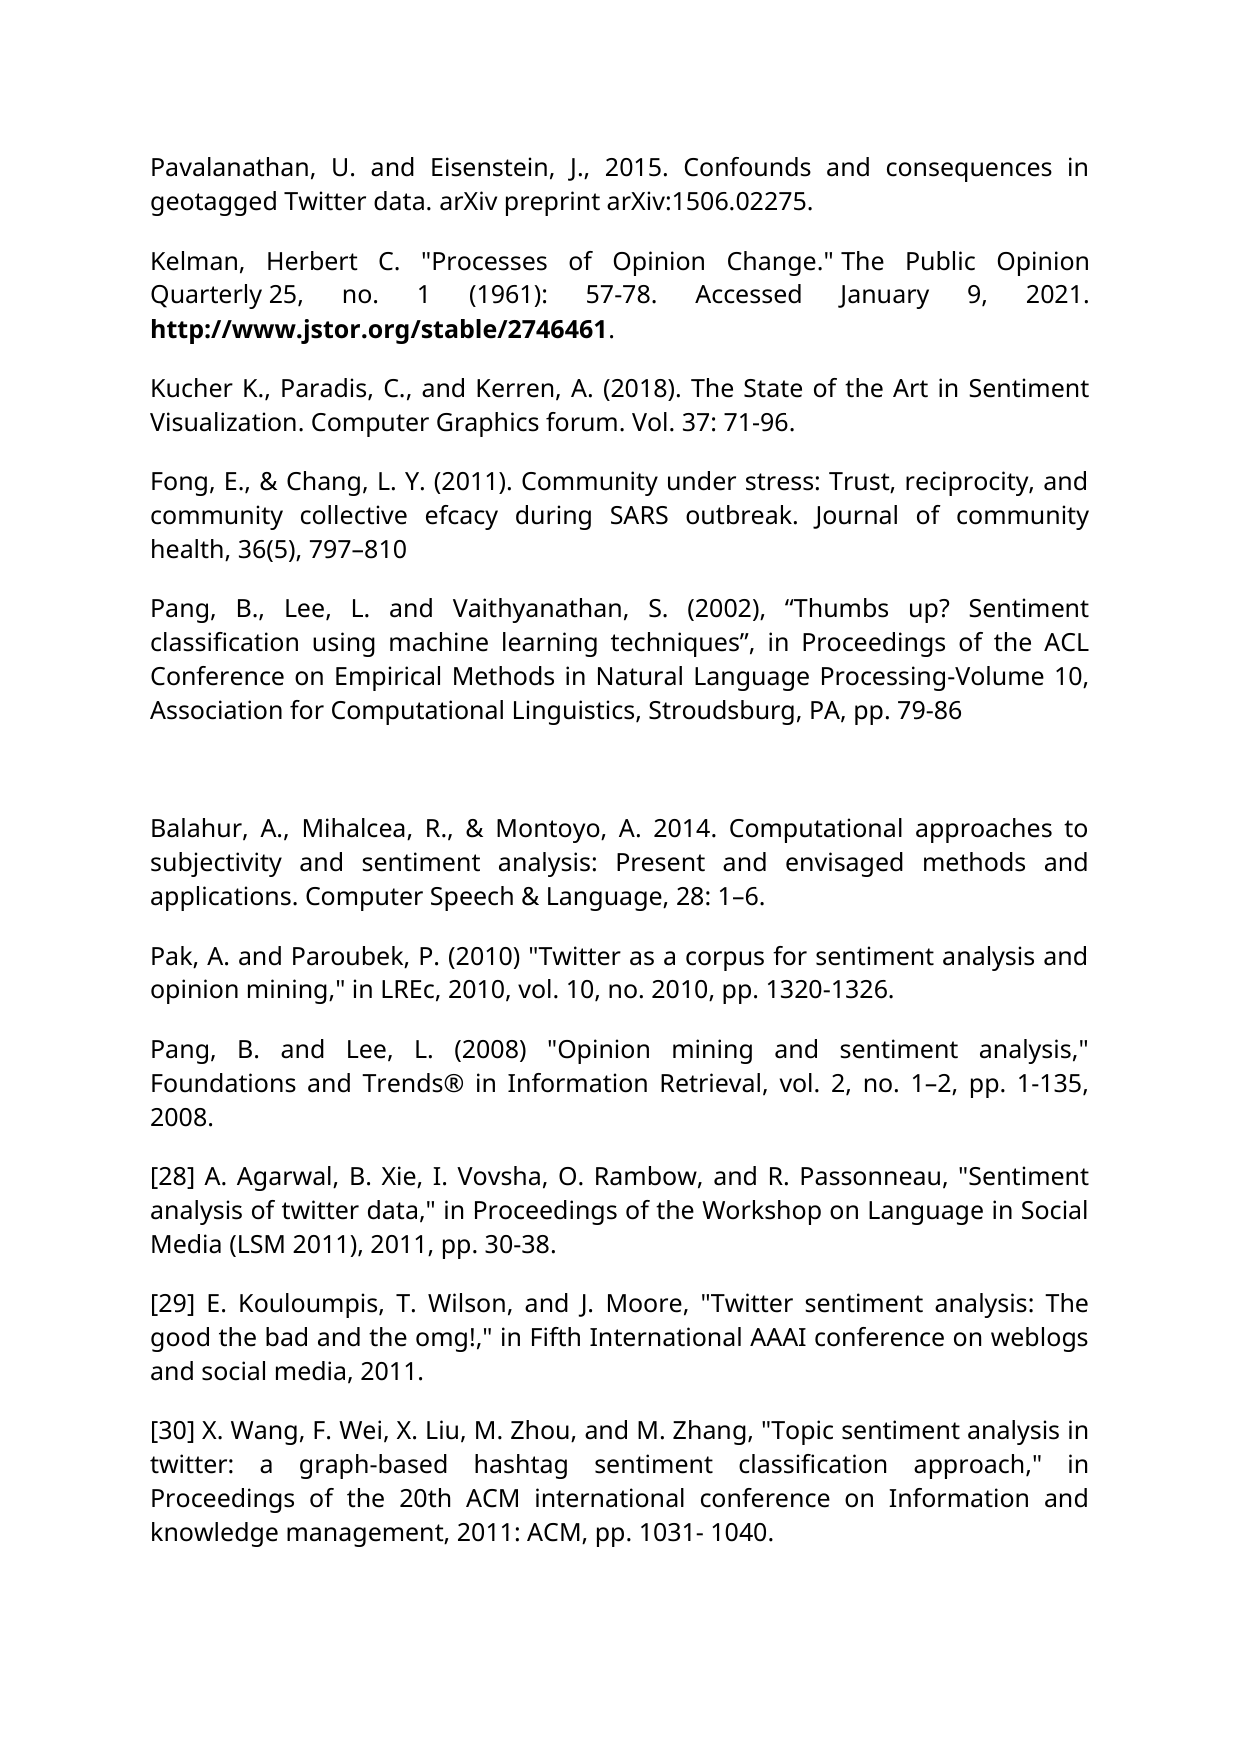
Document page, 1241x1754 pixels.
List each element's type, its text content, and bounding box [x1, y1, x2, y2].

text [28] A. Agarwal, B. Xie, I. Vovsha, O. Rambow, and R. Passonneau, "Sentiment analysis of twitter data," in Proceedings of the Workshop on Language in Social Media (LSM 2011), 2011, pp. 30-38. [150, 1158, 1090, 1261]
text Pak, A. and Paroubek, P. (2010) "Twitter as a corpus for sentiment analysis and opinion mining," in LREc, 2010, vol. 10, no. 2010, pp. 1320-1326. [150, 938, 1090, 1006]
text [30] X. Wang, F. Wei, X. Liu, M. Zhou, and M. Zhang, "Topic sentiment analysis in twitter: a graph-based hashtag sentiment classification approach," in Proceedings of the 20th ACM international conference on Information and knowledge management, 2011: ACM, pp. 1031- 1040. [150, 1413, 1090, 1549]
text Pang, B., Lee, L. and Vaithyanathan, S. (2002), “Thumbs up? Sentiment classification using machine learning techniques”, in Proceedings of the ACL Conference on Empirical Methods in Natural Language Processing-Volume 10, Association for Computational Linguistics, Stroudsburg, PA, pp. 79-86 [150, 591, 1090, 727]
text Kelman, Herbert C. "Processes of Opinion Change." The Public Opinion Quarterly 25, no. 1 (1961): 57-78. Accessed January 9, 2021. http://www.jstor.org/stable/2746461. [150, 243, 1090, 345]
text [29] E. Kouloumpis, T. Wilson, and J. Moore, "Twitter sentiment analysis: The good the bad and the omg!," in Fifth International AAAI conference on weblogs and social media, 2011. [150, 1286, 1090, 1388]
text Fong, E., & Chang, L. Y. (2011). Community under stress: Trust, reciprocity, and community collective efcacy during SARS outbreak. Journal of community health, 36(5), 797–810 [150, 463, 1090, 566]
text Kucher K., Paradis, C., and Kerren, A. (2018). The State of the Art in Sentiment Visualization. Computer Graphics forum. Vol. 37: 71-96. [150, 370, 1090, 438]
text Balahur, A., Mihalcea, R., & Montoyo, A. 2014. Computational approaches to subjectivity and sentiment analysis: Present and envisaged methods and applications. Computer Speech & Language, 28: 1–6. [150, 811, 1090, 913]
text Pavalanathan, U. and Eisenstein, J., 2015. Confounds and consequences in geotagged Twitter data. arXiv preprint arXiv:1506.02275. [150, 150, 1090, 218]
text Pang, B. and Lee, L. (2008) "Opinion mining and sentiment analysis," Foundations and Trends® in Information Retrieval, vol. 2, no. 1–2, pp. 1-135, 2008. [150, 1031, 1090, 1133]
